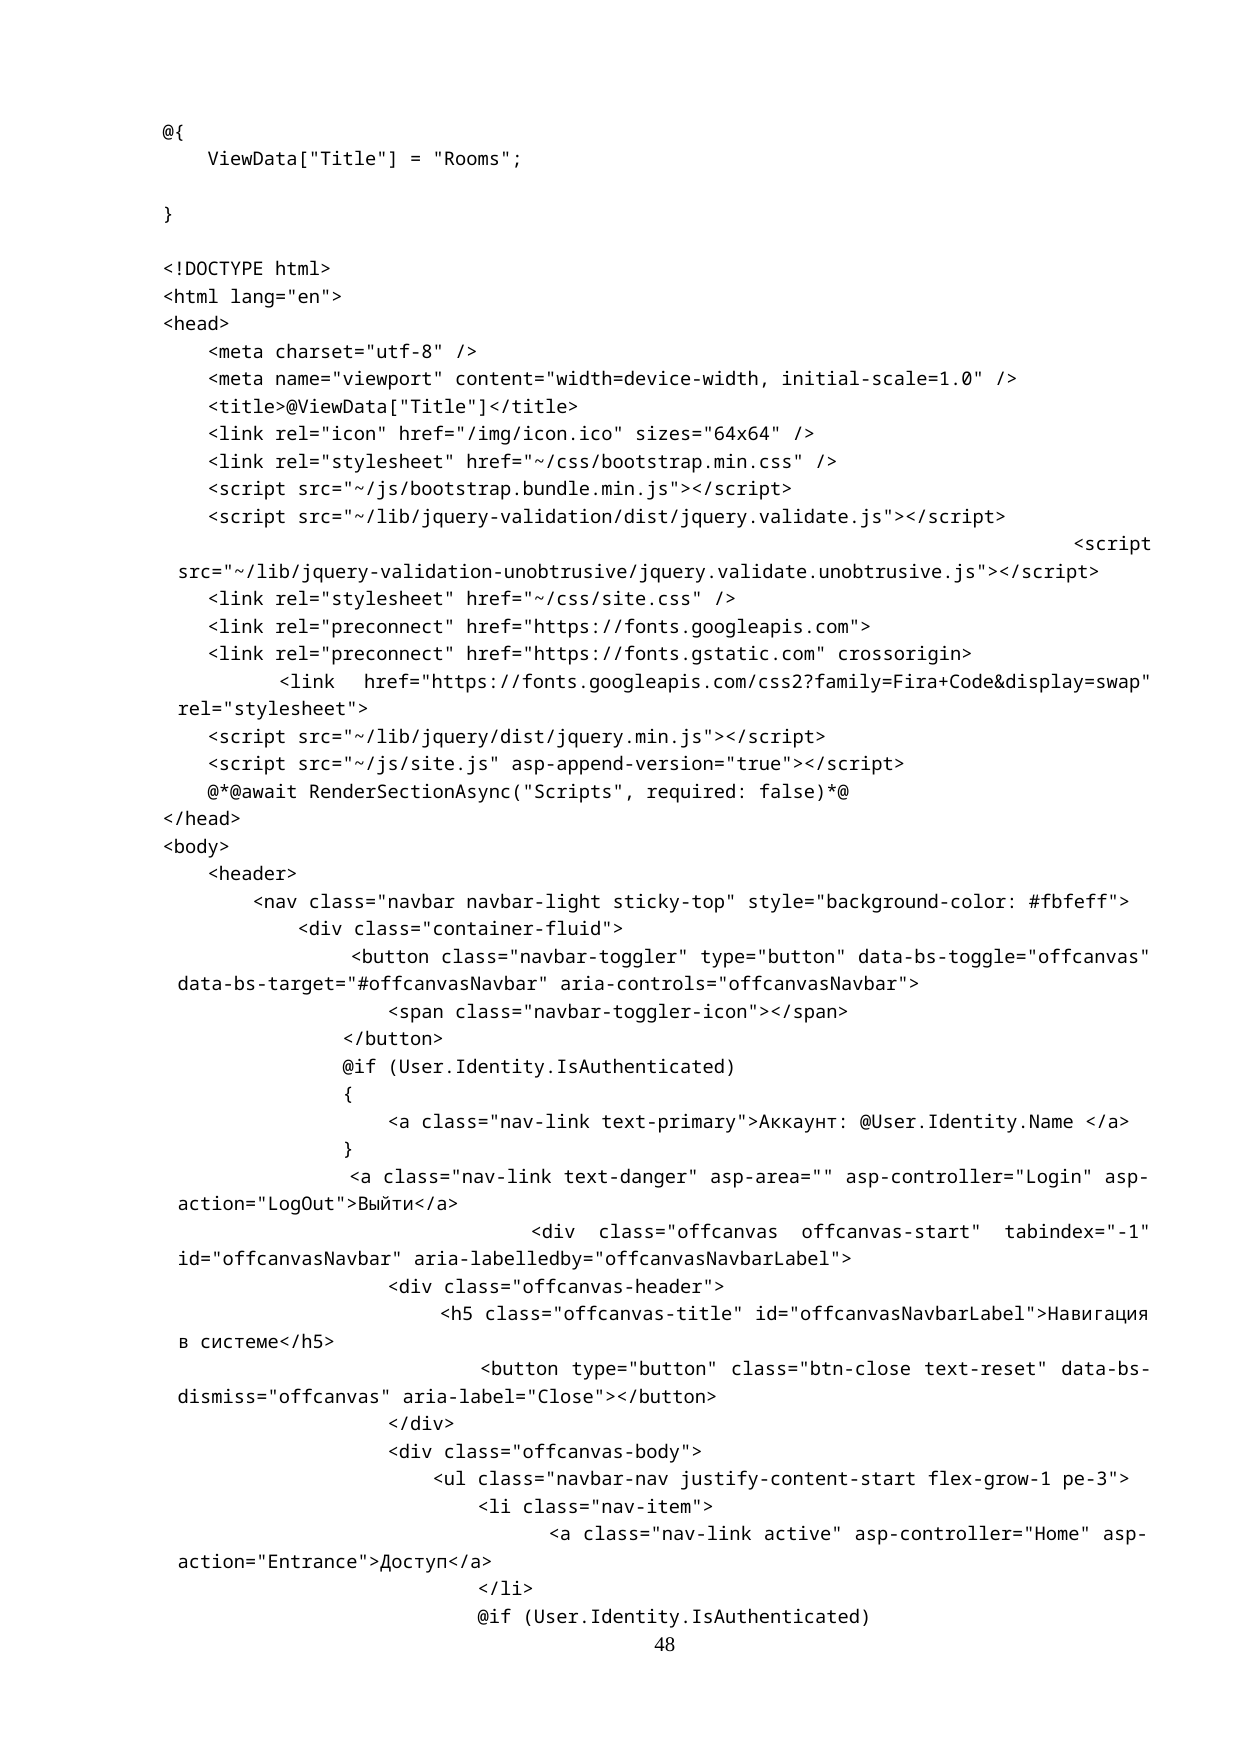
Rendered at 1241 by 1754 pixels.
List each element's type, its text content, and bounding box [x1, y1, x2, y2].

text @if (User.Identity.IsAuthenticated) [162, 1603, 1152, 1629]
text <li class="nav-item"> [162, 1493, 1152, 1519]
text @{ [162, 118, 1152, 144]
text @if (User.Identity.IsAuthenticated) [162, 1053, 1152, 1079]
text <header> [162, 861, 1152, 886]
text <div class="offcanvas-header"> [162, 1273, 1152, 1299]
text </button> [162, 1026, 1152, 1051]
text <link rel="stylesheet" href="~/css/site.css" /> [162, 586, 1152, 611]
text <link rel="preconnect" href="https://fonts.gstatic.com" crossorigin> [162, 641, 1152, 666]
text <div class="offcanvas-body"> [162, 1438, 1152, 1464]
text </head> [162, 806, 1152, 831]
text <span class="navbar-toggler-icon"></span> [162, 998, 1152, 1024]
text <body> [162, 833, 1152, 859]
text <link href="https://fonts.googleapis.com/css2?family=Fira+Code&display=swap" rel="stylesheet"> [162, 668, 1152, 721]
text @*@await RenderSectionAsync("Scripts", required: false)*@ [162, 778, 1152, 804]
text <script src="~/js/bootstrap.bundle.min.js"></script> [162, 476, 1152, 501]
text <button type="button" class="btn-close text-reset" data-bs-dismiss="offcanvas" aria-label="Close"></button> [162, 1356, 1152, 1409]
text <script src="~/lib/jquery/dist/jquery.min.js"></script> [162, 723, 1152, 749]
text <link rel="preconnect" href="https://fonts.googleapis.com"> [162, 613, 1152, 639]
text ViewData["Title"] = "Rooms"; [162, 146, 1152, 171]
text } [162, 1136, 1152, 1161]
text <meta charset="utf-8" /> [162, 338, 1152, 364]
text <a class="nav-link text-primary">Аккаунт: @User.Identity.Name </a> [162, 1108, 1152, 1134]
text <!DOCTYPE html> [162, 256, 1152, 281]
text <link rel="icon" href="/img/icon.ico" sizes="64x64" /> [162, 421, 1152, 446]
text <div class="offcanvas offcanvas-start" tabindex="-1" id="offcanvasNavbar" aria-labelledby="offcanvasNavbarLabel"> [162, 1218, 1152, 1271]
text <div class="container-fluid"> [162, 916, 1152, 941]
text <a class="nav-link text-danger" asp-area="" asp-controller="Login" asp-action="LogOut">Выйти</a> [162, 1163, 1152, 1216]
text <link rel="stylesheet" href="~/css/bootstrap.min.css" /> [162, 448, 1152, 474]
text <ul class="navbar-nav justify-content-start flex-grow-1 pe-3"> [162, 1466, 1152, 1491]
text <a class="nav-link active" asp-controller="Home" asp-action="Entrance">Доступ</a> [162, 1521, 1152, 1574]
text <title>@ViewData["Title"]</title> [162, 393, 1152, 419]
text <script src="~/lib/jquery-validation-unobtrusive/jquery.validate.unobtrusive.js"></script> [162, 531, 1152, 584]
text <nav class="navbar navbar-light sticky-top" style="background-color: #fbfeff"> [162, 888, 1152, 914]
text </div> [162, 1411, 1152, 1436]
text <html lang="en"> [162, 283, 1152, 309]
text <script src="~/lib/jquery-validation/dist/jquery.validate.js"></script> [162, 503, 1152, 529]
text } [162, 201, 1152, 226]
text </li> [162, 1576, 1152, 1601]
text { [162, 1081, 1152, 1106]
text <script src="~/js/site.js" asp-append-version="true"></script> [162, 751, 1152, 776]
text <h5 class="offcanvas-title" id="offcanvasNavbarLabel">Навигация в системе</h5> [162, 1301, 1152, 1354]
text <head> [162, 311, 1152, 336]
text <meta name="viewport" content="width=device-width, initial-scale=1.0" /> [162, 366, 1152, 391]
text <button class="navbar-toggler" type="button" data-bs-toggle="offcanvas" data-bs-target="#offcanvasNavbar" aria-controls="offcanvasNavbar"> [162, 943, 1152, 996]
